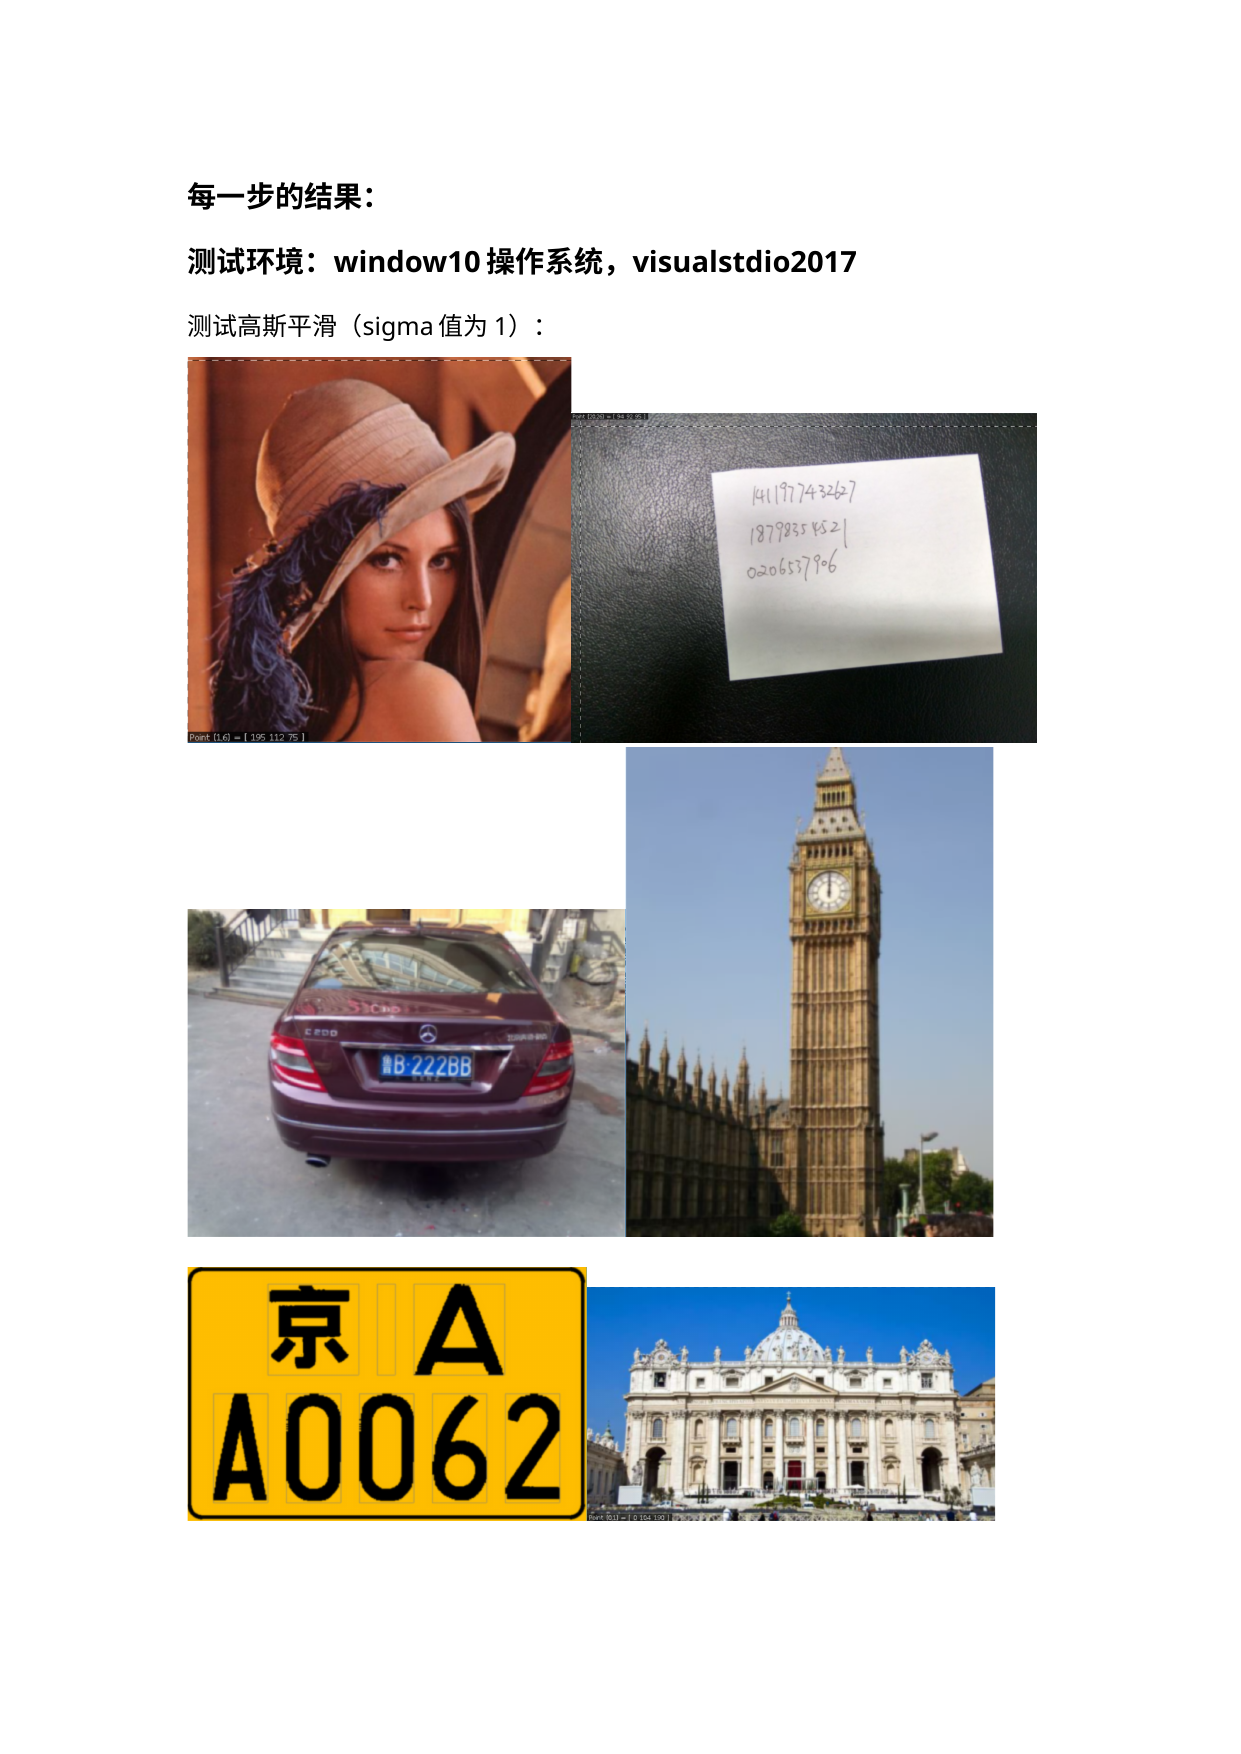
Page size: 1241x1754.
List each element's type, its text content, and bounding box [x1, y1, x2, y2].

text 测试环境：window10操作系统，visualstdio2017 [187, 227, 1053, 292]
text 测试高斯平滑（sigma值为1）： [187, 292, 1053, 357]
picture [187, 357, 1037, 743]
picture [187, 1267, 996, 1521]
picture [187, 747, 994, 1237]
text 每一步的结果： [187, 162, 1053, 227]
